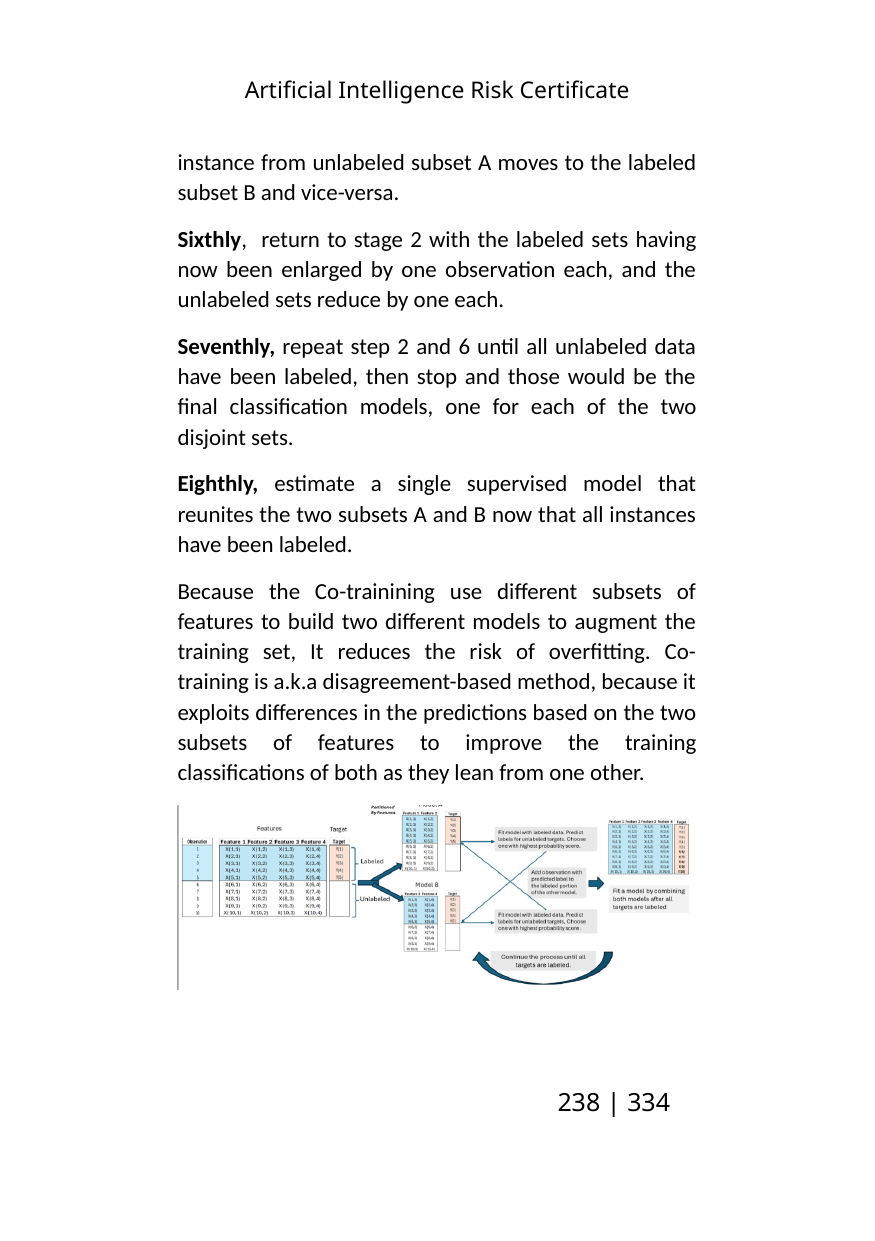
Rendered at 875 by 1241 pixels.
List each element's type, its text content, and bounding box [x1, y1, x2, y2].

text Sixthly, return to stage 2 with the labeled sets having now been enlarged by one observation each, and the unlabeled sets reduce by one each. [177, 225, 697, 313]
text Seventhly, repeat step 2 and 6 until all unlabeled data have been labeled, then stop and those would be the final classification models, one for each of the two disjoint sets. [177, 332, 697, 451]
text Because the Co-trainining use different subsets of features to build two different models to augment the training set, It reduces the risk of overfitting. Co-training is a.k.a disagreement-based method, because it exploits differences in the predictions based on the two subsets of features to improve the training classifications of both as they lean from one other. [177, 577, 697, 786]
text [177, 148, 697, 206]
picture [177, 805, 697, 990]
text Eighthly, estimate a single supervised model that reunites the two subsets A and B now that all instances have been labeled. [177, 469, 697, 558]
